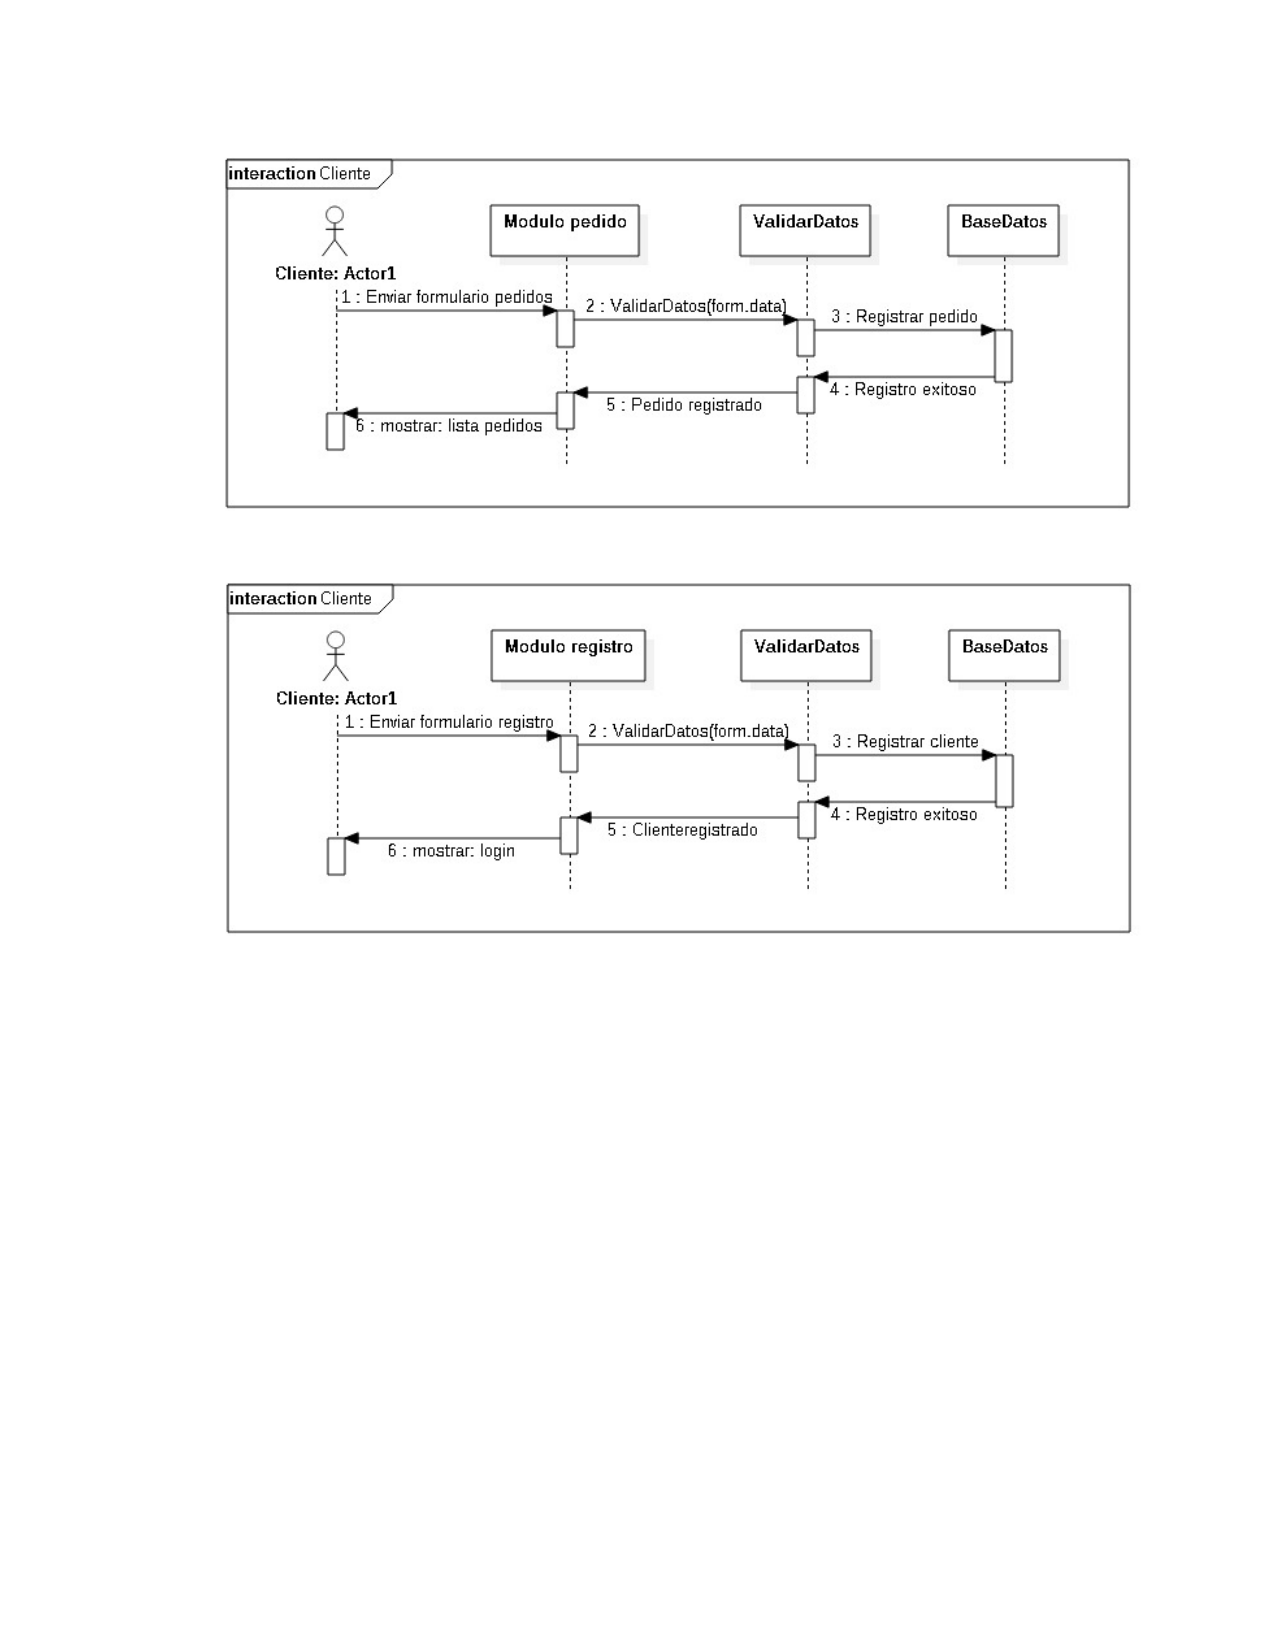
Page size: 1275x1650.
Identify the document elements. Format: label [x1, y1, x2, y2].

picture [214, 147, 1181, 559]
picture [215, 573, 1182, 984]
